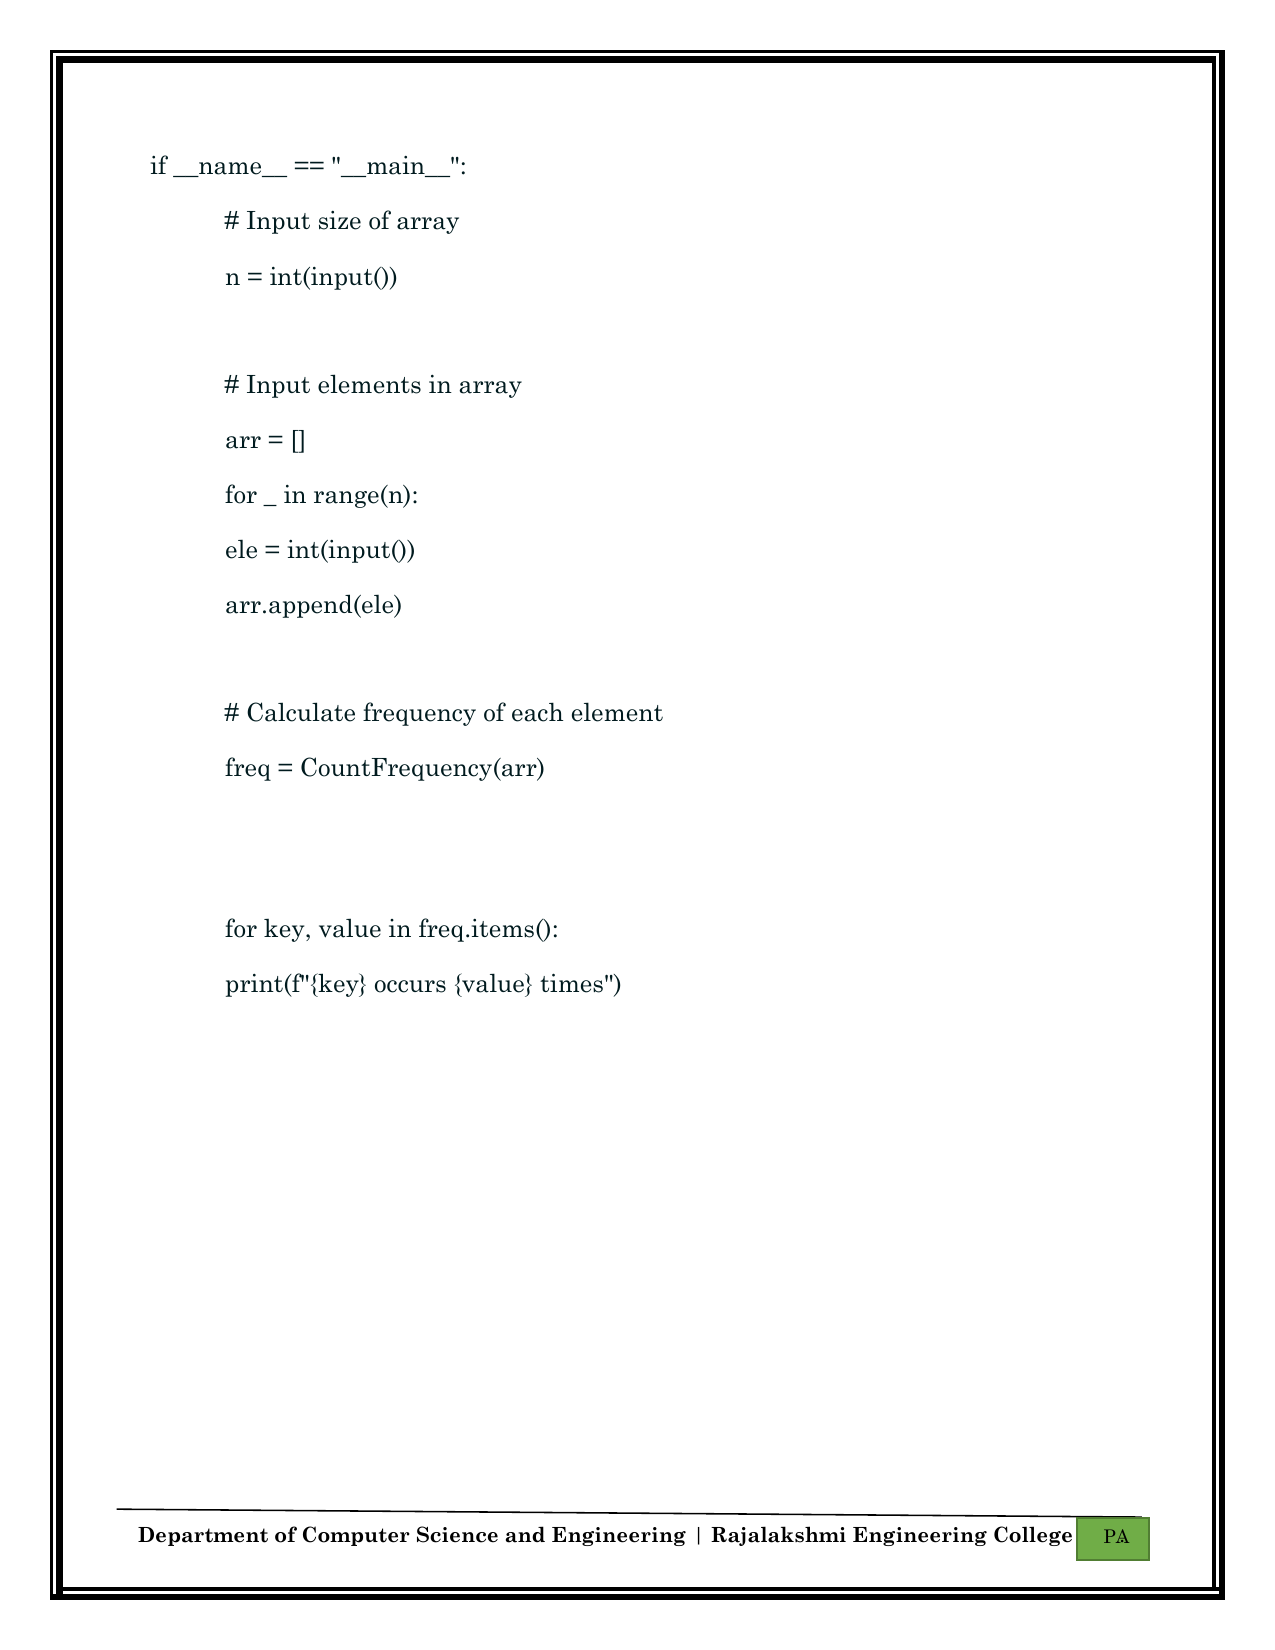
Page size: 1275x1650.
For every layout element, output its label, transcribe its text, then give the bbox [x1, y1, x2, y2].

text n = int(input()) [150, 260, 1125, 290]
text arr.append(ele) [150, 589, 1125, 619]
text # Calculate frequency of each element [150, 697, 1125, 727]
text print(f"{key} occurs {value} times") [150, 968, 1125, 998]
text # Input elements in array [150, 368, 1125, 398]
text for key, value in freq.items(): [150, 913, 1125, 943]
text # Input size of array [150, 205, 1125, 235]
text freq = CountFrequency(arr) [150, 752, 1125, 782]
text if __name__ == "__main__": [150, 150, 1125, 180]
text for _ in range(n): [150, 478, 1125, 509]
text arr = [] [150, 423, 1125, 453]
text ele = int(input()) [150, 534, 1125, 564]
